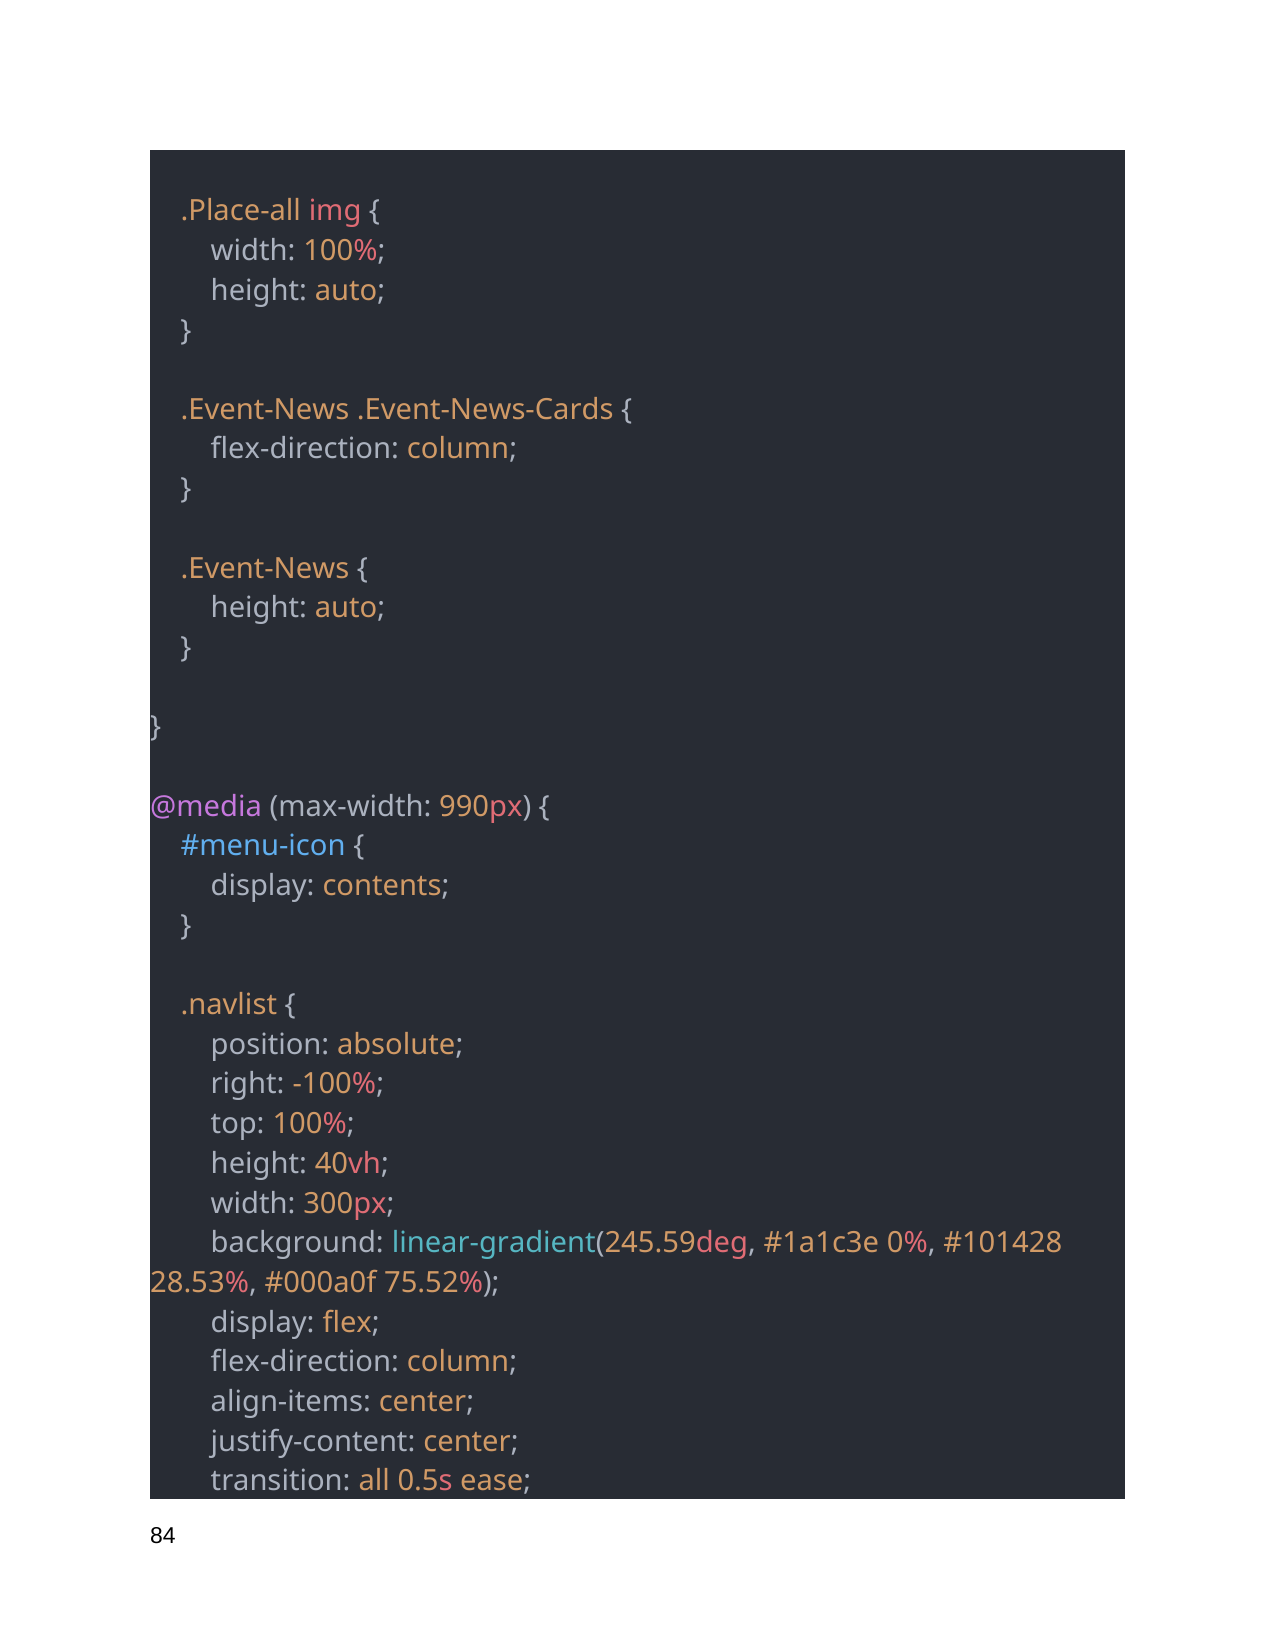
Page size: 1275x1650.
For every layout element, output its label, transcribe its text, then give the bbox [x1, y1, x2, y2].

text .navlist { [150, 983, 1125, 1023]
text background: linear-gradient(245.59deg, #1a1c3e 0%, #101428 28.53%, #000a0f 75.52%); [150, 1222, 1125, 1301]
text .Event-News .Event-News-Cards { [150, 388, 1125, 428]
text height: 40vh; [150, 1142, 1125, 1182]
text transition: all 0.5s ease; [150, 1460, 1125, 1499]
text #menu-icon { [150, 825, 1125, 864]
text right: -100%; [150, 1063, 1125, 1102]
text flex-direction: column; [150, 428, 1125, 467]
text } [150, 706, 1125, 745]
text height: auto; [150, 587, 1125, 626]
text .Event-News { [150, 547, 1125, 587]
text } [150, 467, 1125, 507]
text width: 300px; [150, 1182, 1125, 1222]
text width: 100%; [150, 229, 1125, 269]
text } [150, 309, 1125, 348]
text @media (max-width: 990px) { [150, 785, 1125, 825]
text display: contents; [150, 864, 1125, 904]
text display: flex; [150, 1301, 1125, 1341]
text position: absolute; [150, 1023, 1125, 1063]
text top: 100%; [150, 1102, 1125, 1142]
text align-items: center; [150, 1380, 1125, 1420]
text .Place-all img { [150, 190, 1125, 229]
text flex-direction: column; [150, 1341, 1125, 1380]
text } [150, 626, 1125, 666]
text height: auto; [150, 269, 1125, 309]
text } [150, 904, 1125, 944]
text justify-content: center; [150, 1420, 1125, 1460]
